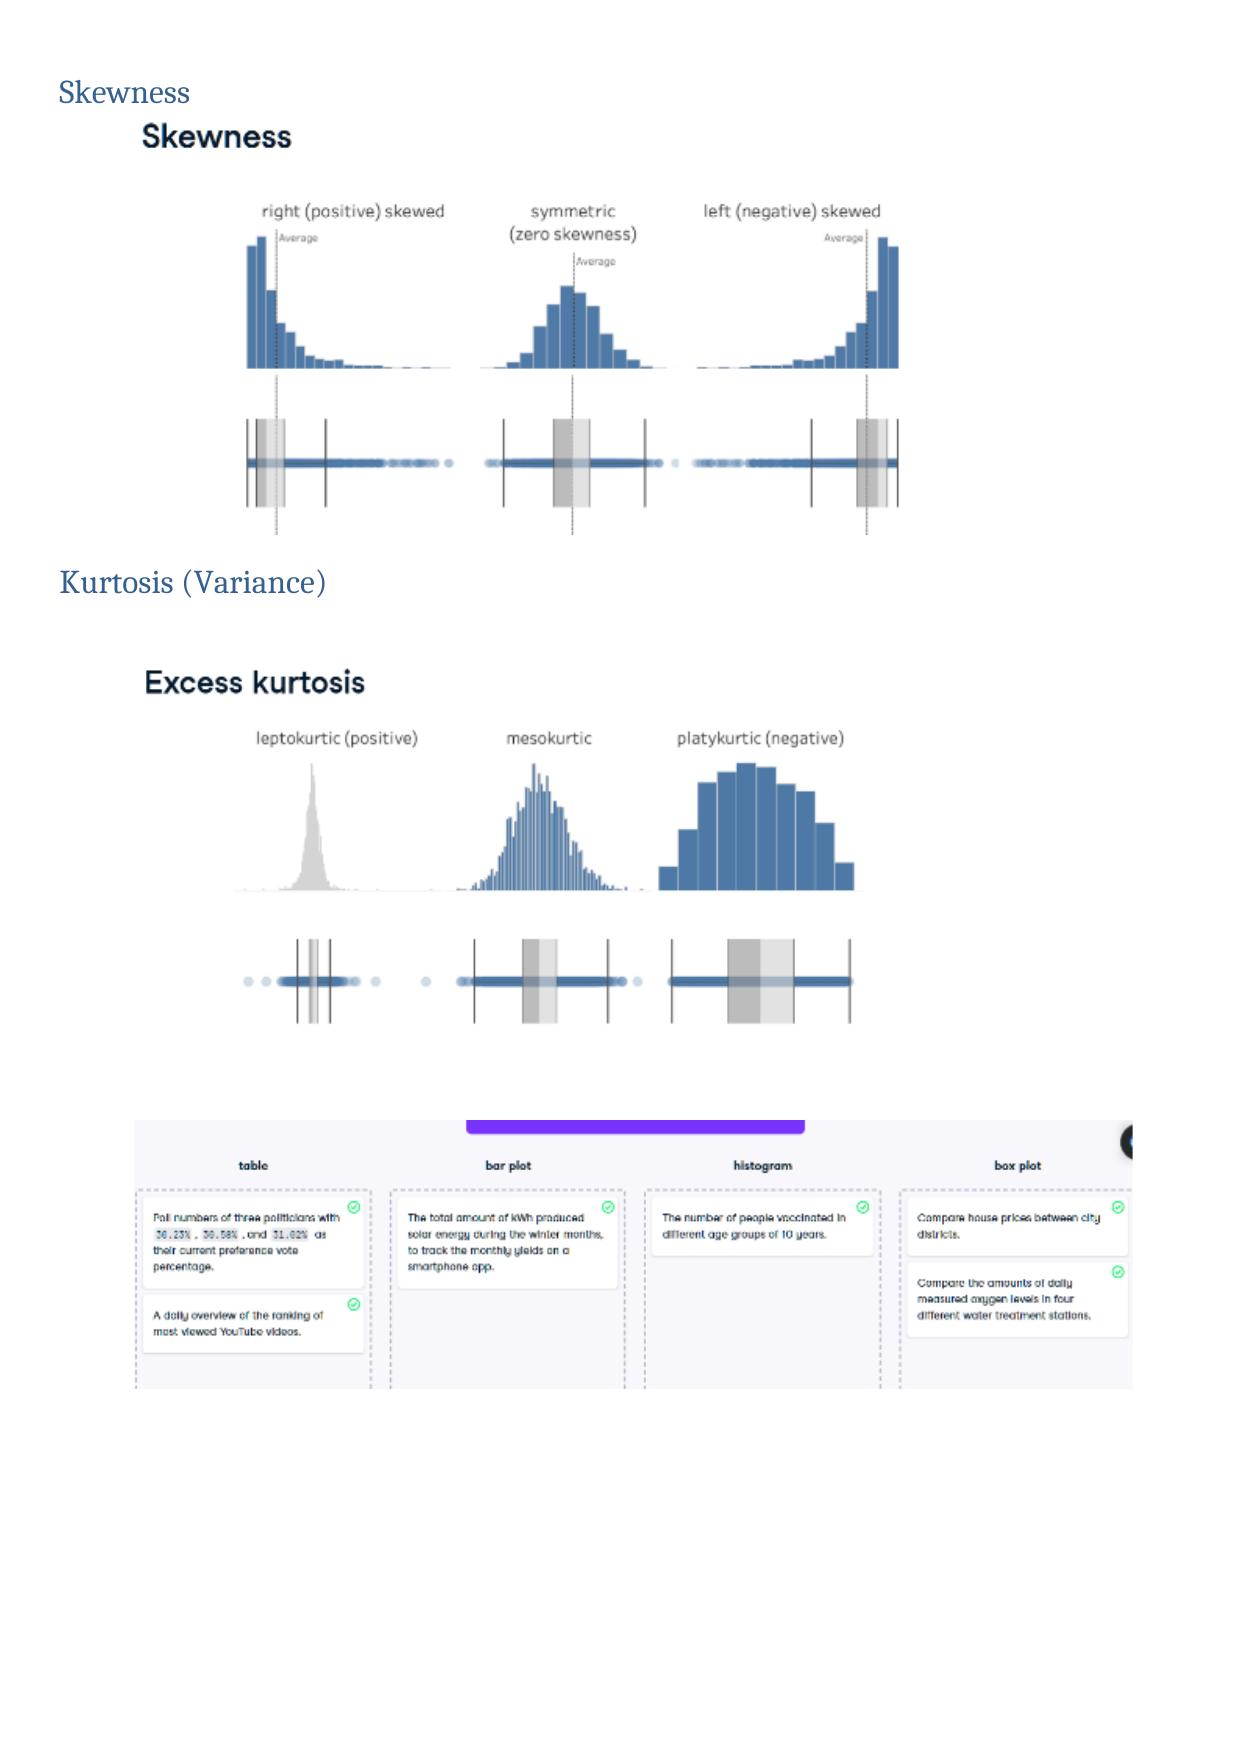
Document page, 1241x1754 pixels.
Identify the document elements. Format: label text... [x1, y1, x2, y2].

picture [134, 112, 927, 535]
picture [134, 655, 913, 1043]
picture [134, 1120, 1133, 1389]
subtitle Skewness [59, 74, 1167, 112]
subtitle Kurtosis (Variance) [59, 564, 1167, 602]
